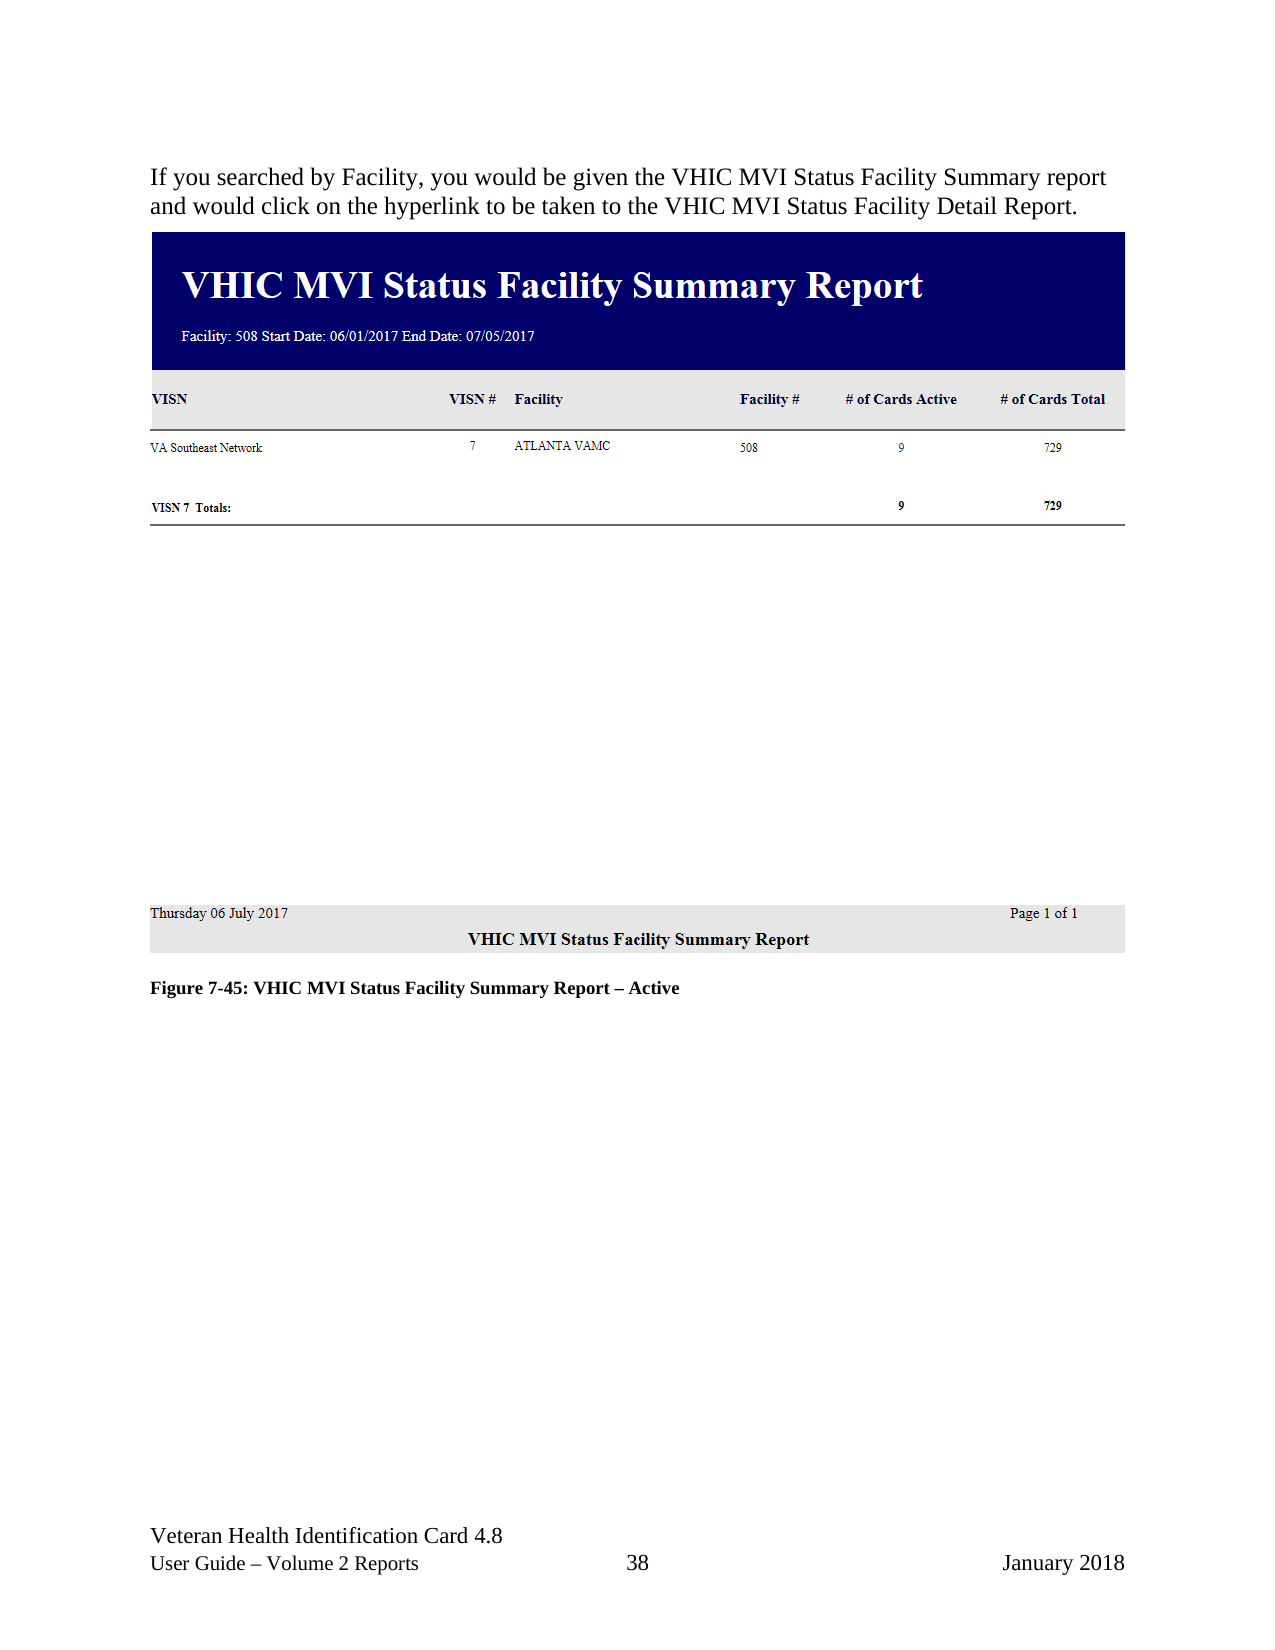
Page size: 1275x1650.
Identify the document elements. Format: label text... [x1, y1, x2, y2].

picture [150, 232, 1125, 953]
text If you searched by Facility, you would be given the VHIC MVI Status Facility Summary report and would click on the hyperlink to be taken to the VHIC MVI Status Facility Detail Report. [150, 162, 1125, 220]
